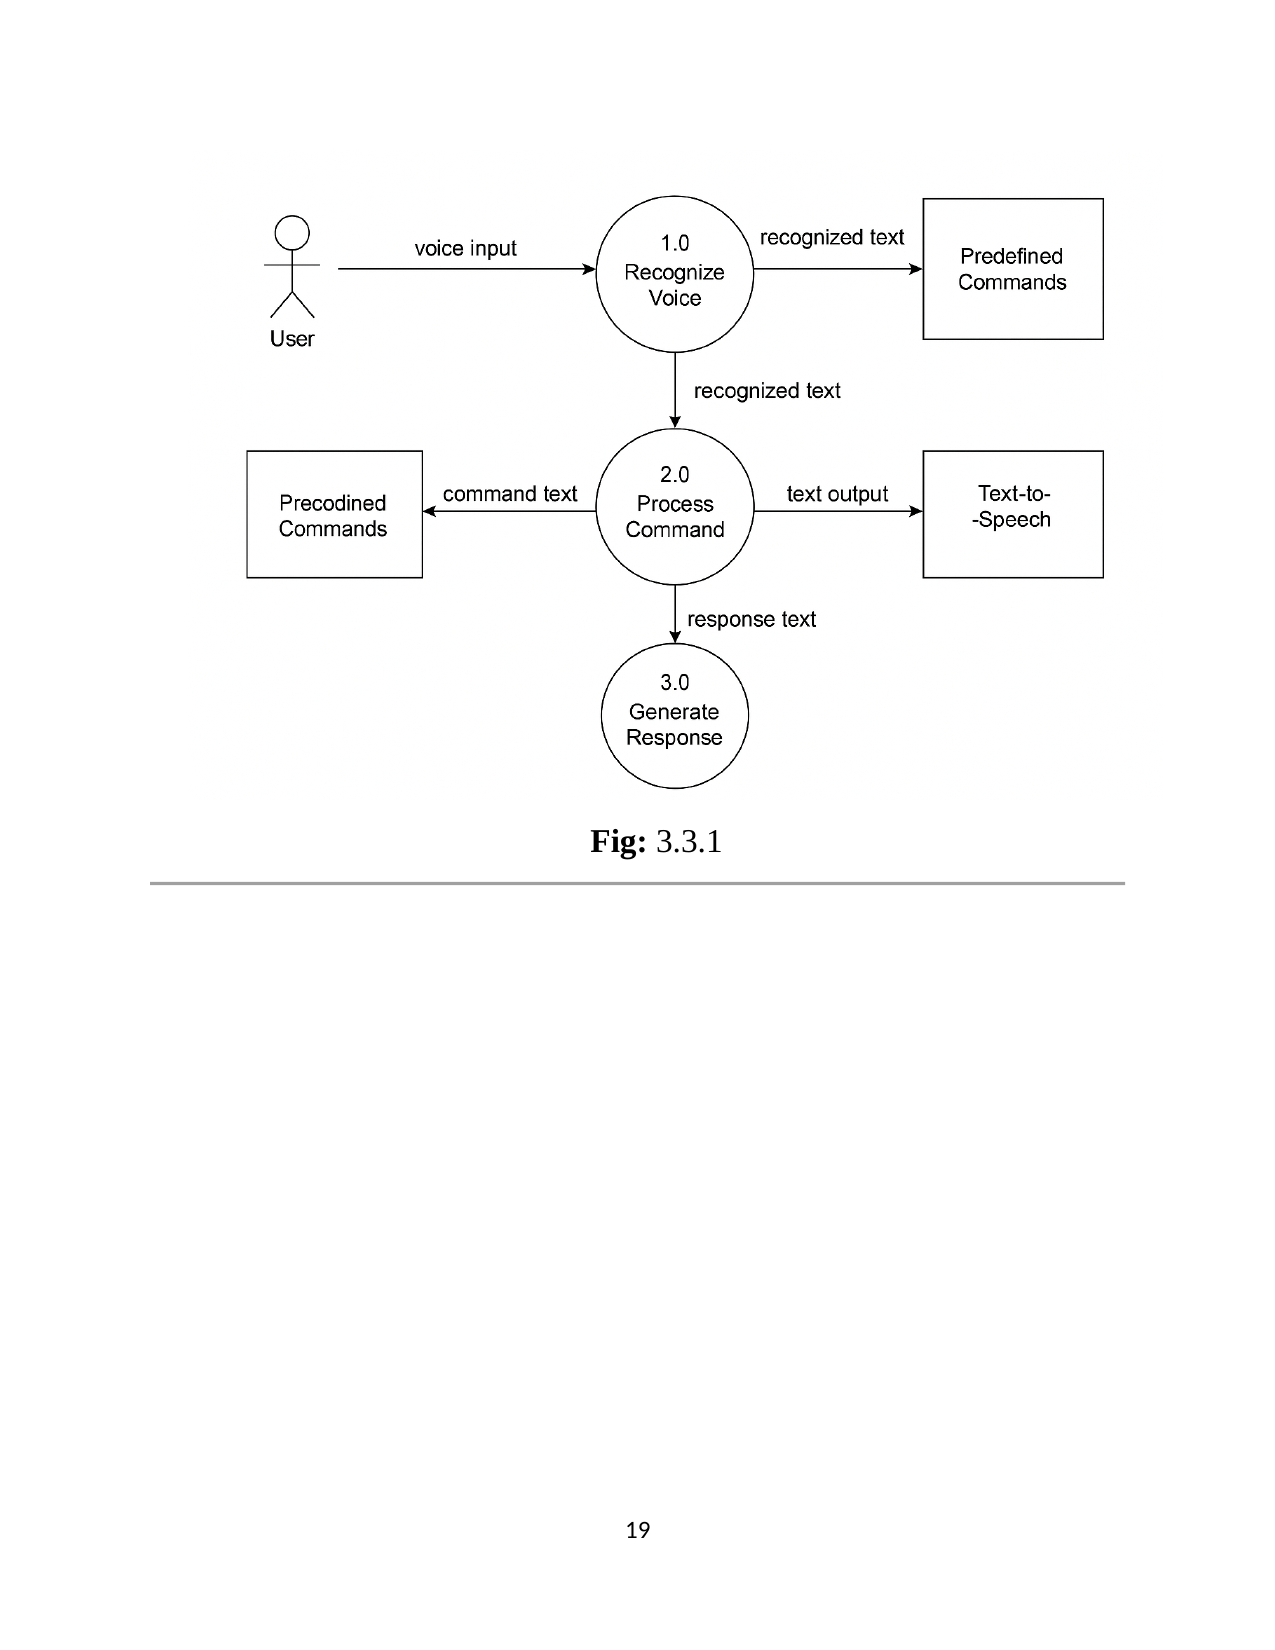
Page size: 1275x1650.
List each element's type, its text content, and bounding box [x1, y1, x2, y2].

text Fig: 3.3.1 [187, 821, 1125, 859]
picture [187, 150, 1163, 800]
